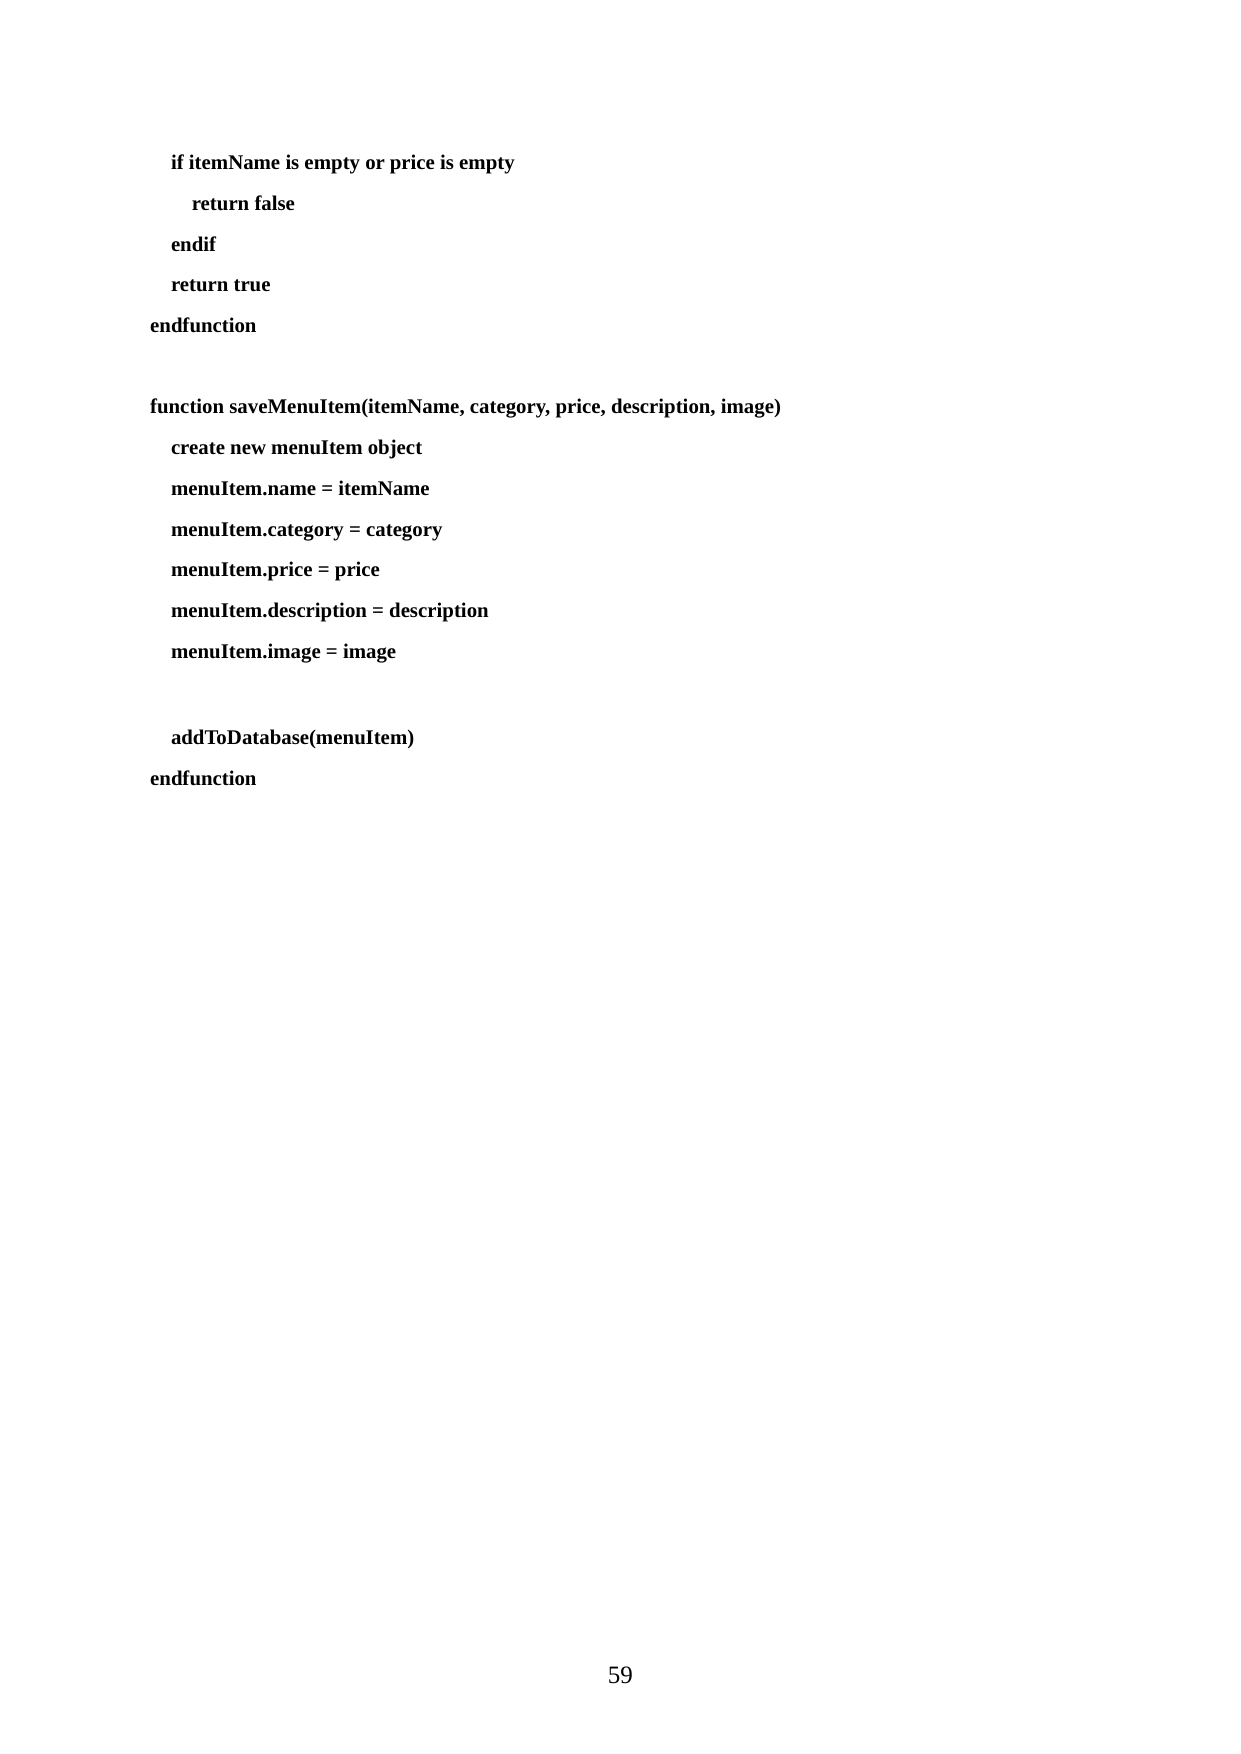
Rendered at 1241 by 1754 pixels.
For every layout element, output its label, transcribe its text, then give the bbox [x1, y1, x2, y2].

text endfunction [150, 313, 1090, 337]
text create new menuItem object [150, 435, 1090, 459]
text menuItem.name = itemName [150, 476, 1090, 500]
text menuItem.category = category [150, 517, 1090, 541]
text menuItem.price = price [150, 557, 1090, 581]
text return false [150, 191, 1090, 215]
text menuItem.image = image [150, 639, 1090, 663]
text menuItem.description = description [150, 598, 1090, 622]
text addToDatabase(menuItem) [150, 725, 1090, 749]
text endfunction [150, 766, 1090, 790]
text endif [150, 231, 1090, 256]
text if itemName is empty or price is empty [150, 150, 1090, 174]
text function saveMenuItem(itemName, category, price, description, image) [150, 394, 1090, 418]
text return true [150, 272, 1090, 296]
